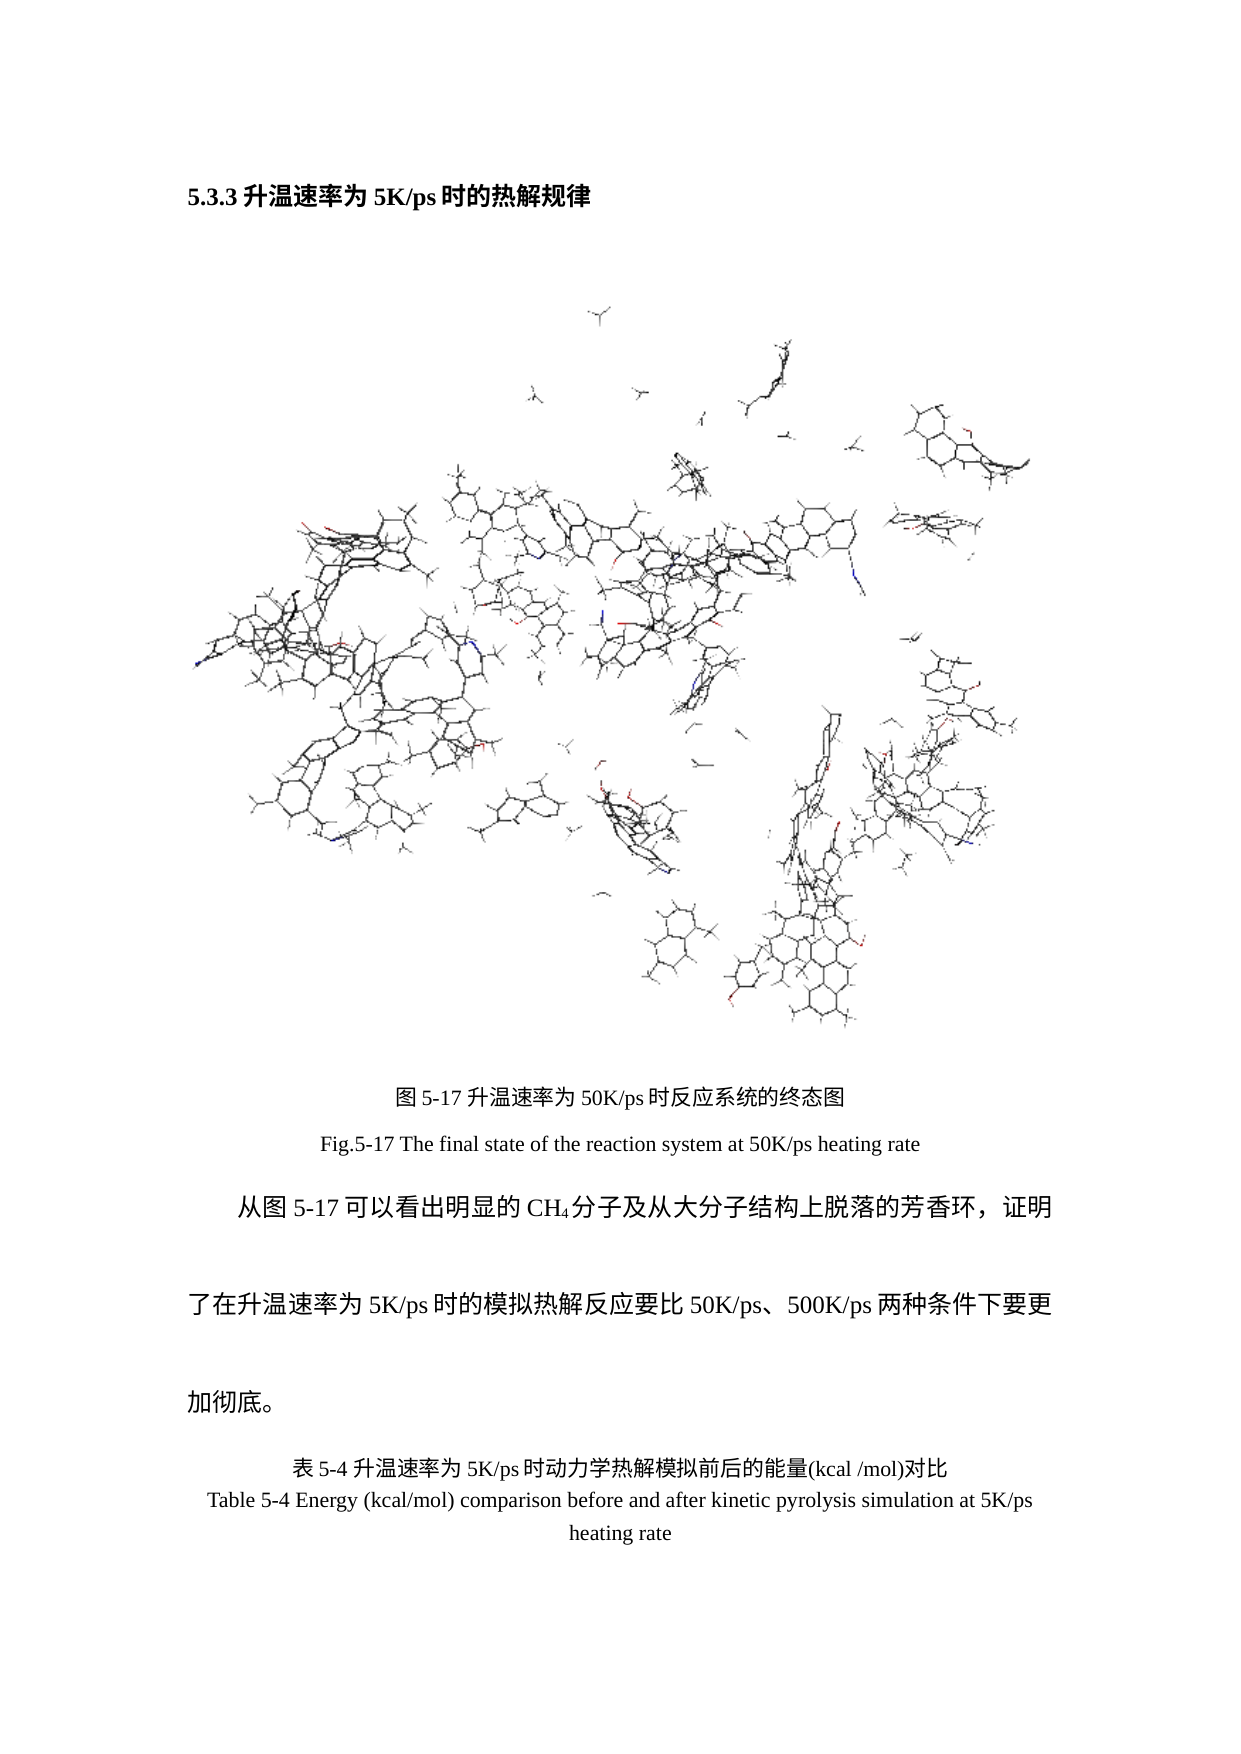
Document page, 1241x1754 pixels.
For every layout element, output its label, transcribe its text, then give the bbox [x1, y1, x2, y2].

text 从图5-17可以看出明显的CH4分子及从大分子结构上脱落的芳香环，证明了在升温速率为5K/ps时的模拟热解反应要比50K/ps、500K/ps两种条件下要更加彻底。 [187, 1173, 1053, 1433]
text Fig.5-17 The final state of the reaction system at 50K/ps heating rate [187, 1128, 1053, 1160]
text 5.3.3 升温速率为5K/ps时的热解规律 [187, 162, 1053, 227]
text 表5-4 升温速率为5K/ps时动力学热解模拟前后的能量(kcal /mol)对比 [187, 1451, 1053, 1483]
text Table 5-4 Energy (kcal/mol) comparison before and after kinetic pyrolysis simulation at 5K/ps heating rate [187, 1483, 1053, 1548]
picture [187, 253, 1057, 1047]
text 图5-17 升温速率为50K/ps时反应系统的终态图 [187, 1079, 1053, 1112]
